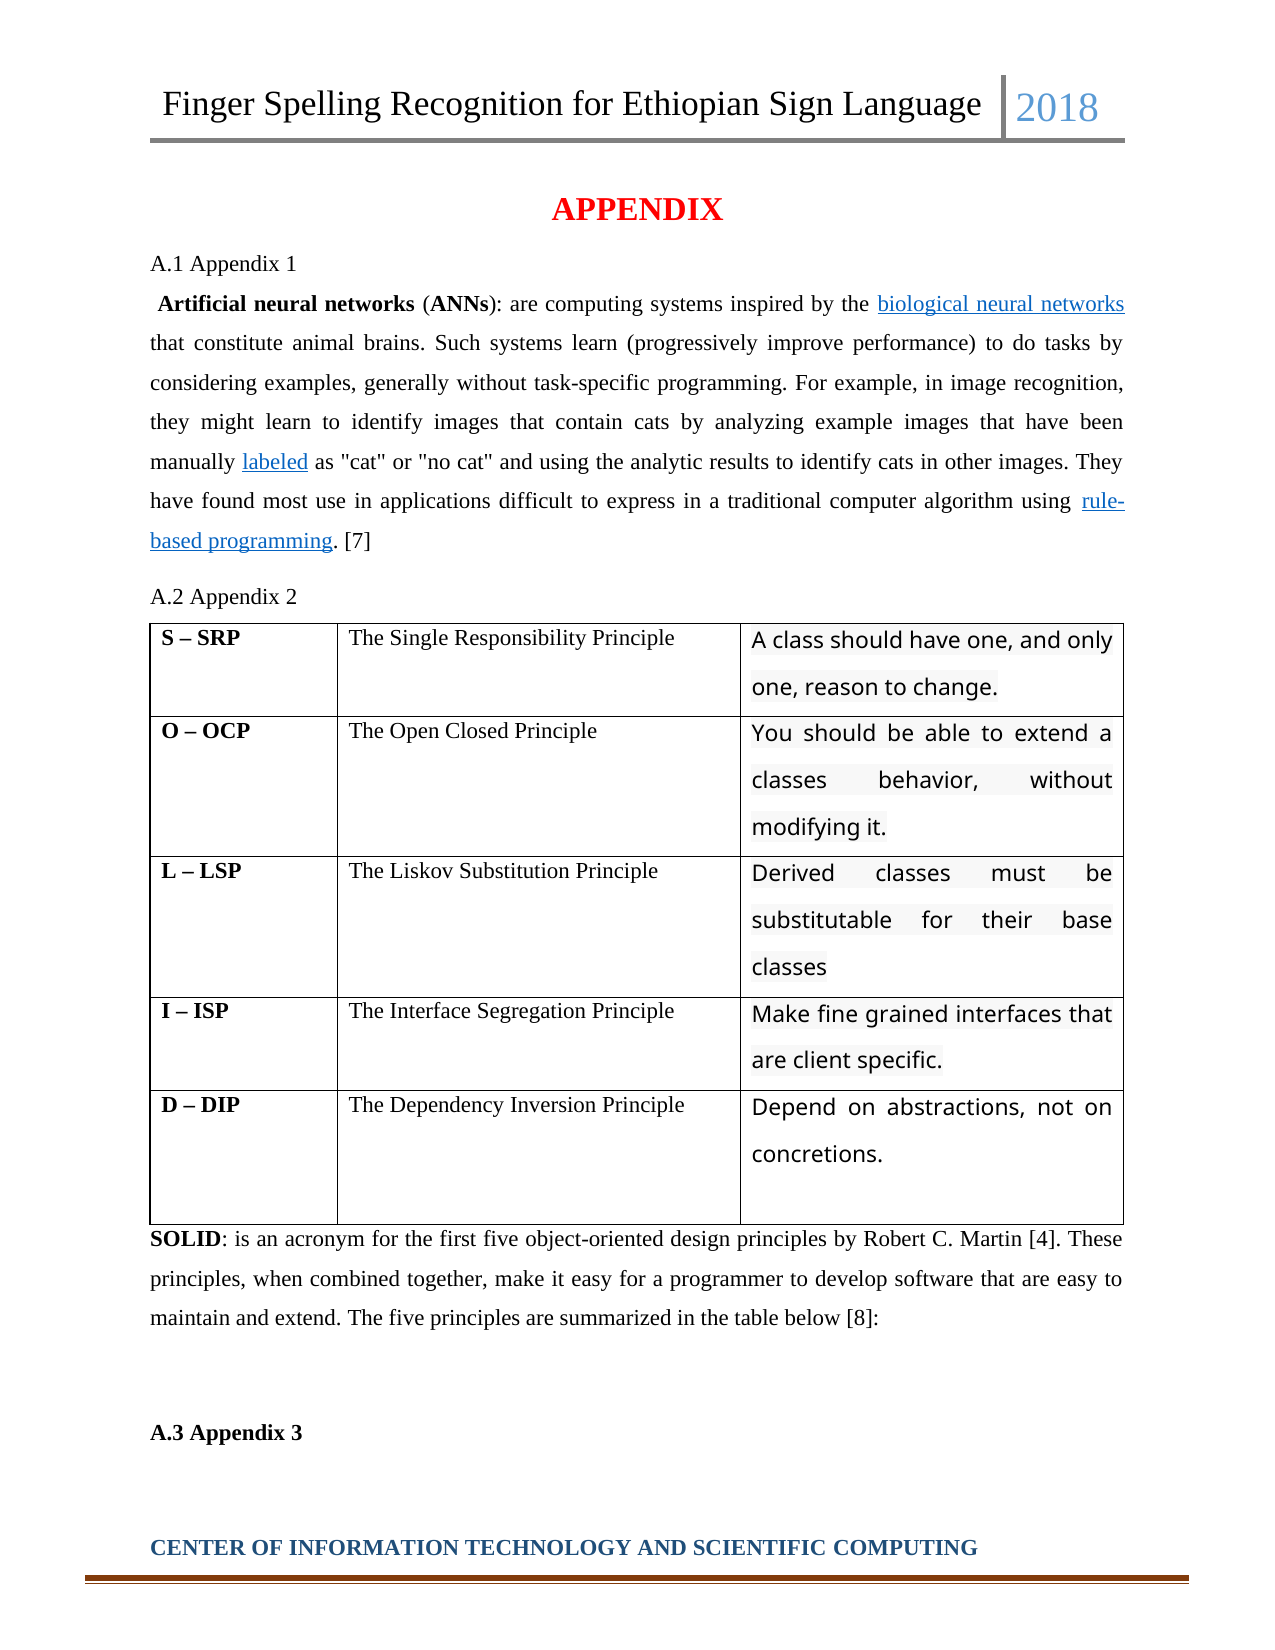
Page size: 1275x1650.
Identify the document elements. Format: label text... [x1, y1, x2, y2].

subtitle A.1 Appendix 1 [150, 251, 1125, 277]
table_cell O – OCP [151, 717, 337, 856]
table_cell Depend on abstractions, not on concretions. [741, 1091, 1123, 1224]
table_cell D – DIP [151, 1091, 337, 1224]
table_cell The Interface Segregation Principle [338, 998, 740, 1090]
table_cell The Open Closed Principle [338, 717, 740, 856]
subtitle APPENDIX [150, 189, 1125, 227]
text A.3 Appendix 3 [150, 1419, 1125, 1445]
table_header The Single Responsibility Principle [338, 624, 740, 716]
text Artificial neural networks (ANNs): are computing systems inspired by the biological neural networks that constitute animal brains. Such systems learn (progressively improve performance) to do tasks by considering examples, generally without task-specific programming. For example, in image recognition, they might learn to identify images that contain cats by analyzing example images that have been manually labeled as "cat" or "no cat" and using the analytic results to identify cats in other images. They have found most use in applications difficult to express in a traditional computer algorithm using rule-based programming. [7] [150, 290, 1125, 553]
table_cell You should be able to extend a classes behavior, without modifying it. [741, 717, 1123, 856]
table_cell L – LSP [151, 857, 337, 997]
table_cell I – ISP [151, 998, 337, 1090]
table_cell Derived classes must be substitutable for their base classes [741, 857, 1123, 997]
subtitle A.2 Appendix 2 [150, 583, 1125, 609]
table_header A class should have one, and only one, reason to change. [741, 624, 1123, 716]
text SOLID: is an acronym for the first five object-oriented design principles by Robert C. Martin [4]. These principles, when combined together, make it easy for a programmer to develop software that are easy to maintain and extend. The five principles are summarized in the table below [8]: [150, 1225, 1125, 1331]
table_cell Make fine grained interfaces that are client specific. [741, 998, 1123, 1090]
table_cell The Dependency Inversion Principle [338, 1091, 740, 1224]
table_header S – SRP [151, 624, 337, 716]
table_cell The Liskov Substitution Principle [338, 857, 740, 997]
